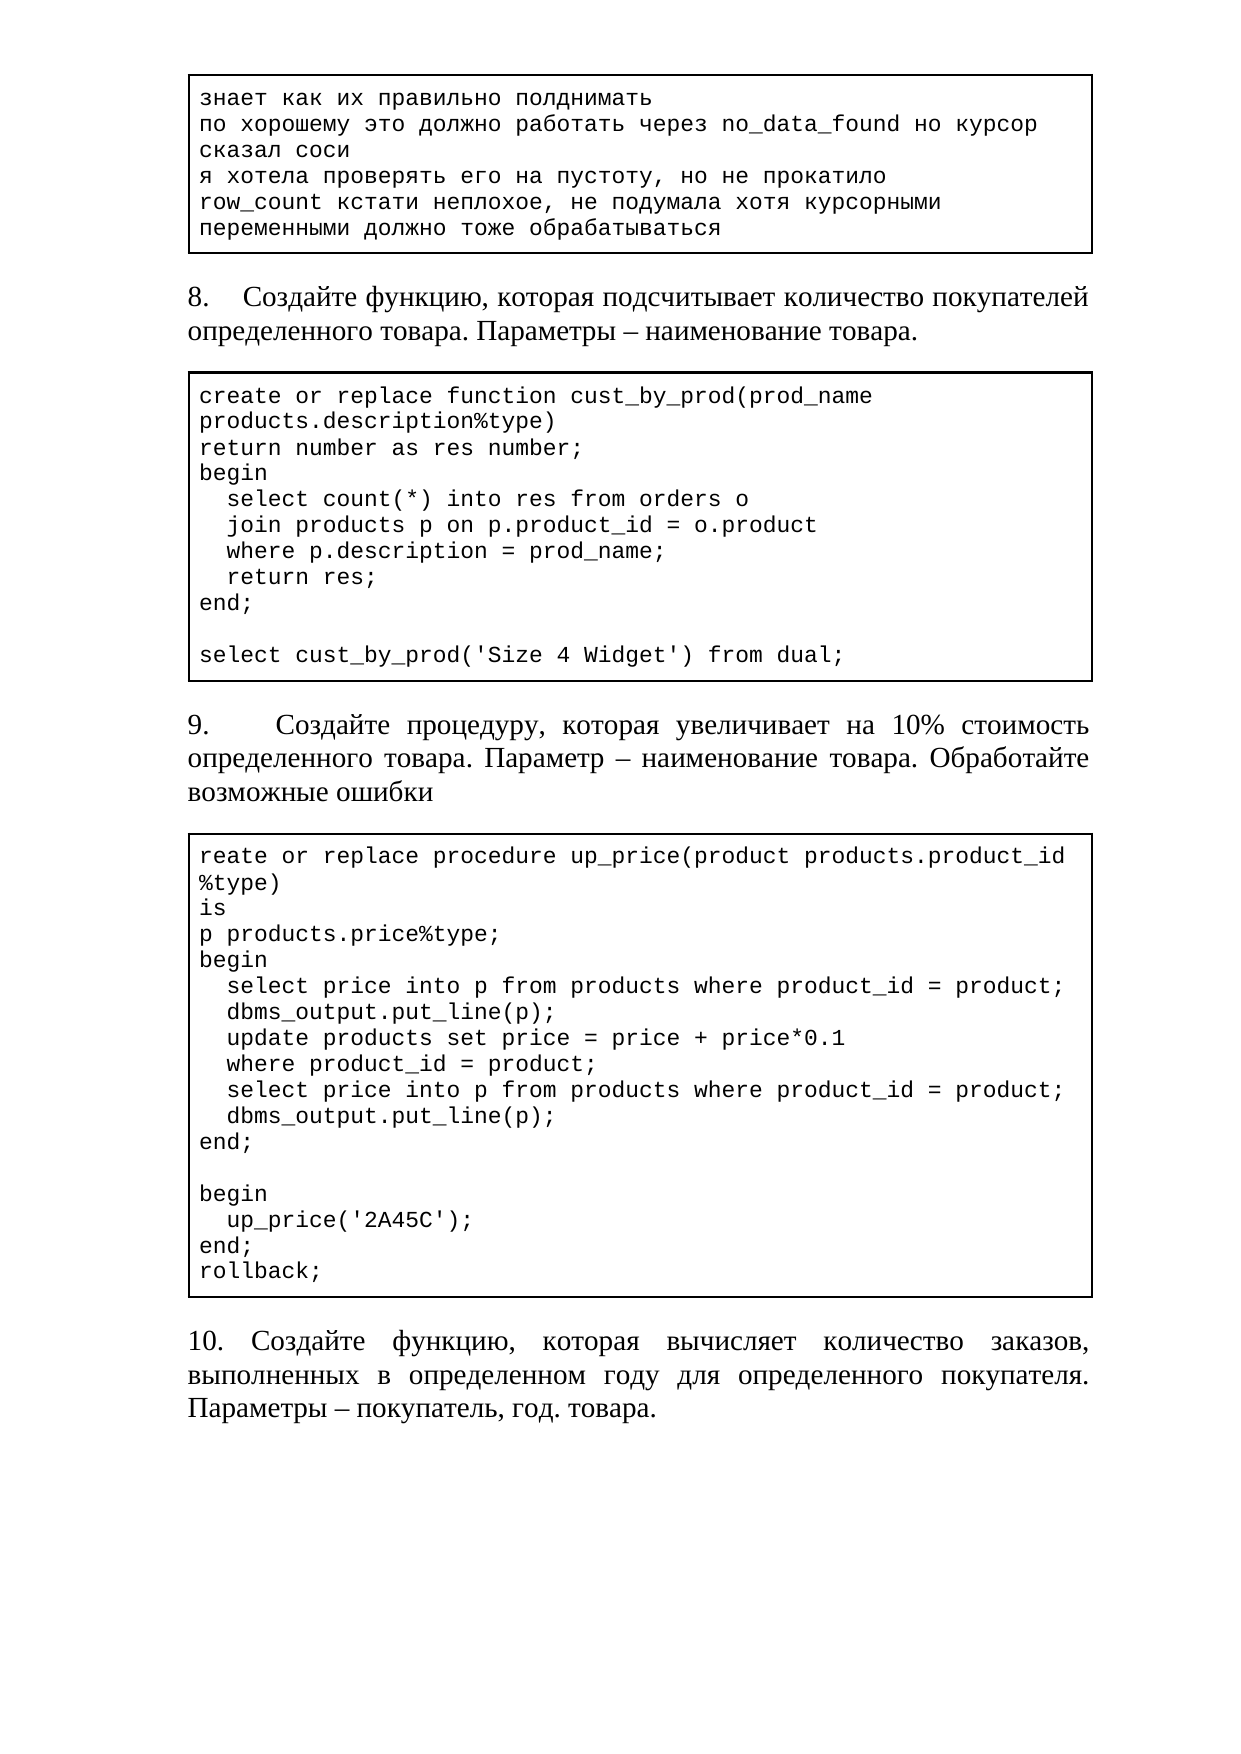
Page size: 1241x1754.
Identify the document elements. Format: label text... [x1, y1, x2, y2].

table_header reate or replace procedure up_price(product products.product_id%type) is p products.price%type; begin select price into p from products where product_id = product; dbms_output.put_line(p); update products set price = price + price*0.1 where product_id = product; select price into p from products where product_id = product; dbms_output.put_line(p); end; begin up_price('2A45C'); end; rollback; [190, 835, 1091, 1296]
table_header create or replace function cust_by_prod(prod_name products.description%type) return number as res number; begin select count(*) into res from orders o join products p on p.product_id = o.product where p.description = prod_name; return res; end; select cust_by_prod('Size 4 Widget') from dual; [190, 374, 1091, 680]
text 9. Создайте процедуру, которая увеличивает на 10% стоимость определенного товара. Параметр – наименование товара. Обработайте возможные ошибки [187, 707, 1090, 807]
text 10. Создайте функцию, которая вычисляет количество заказов, выполненных в определенном году для определенного покупателя. Параметры – покупатель, год. товара. [187, 1323, 1090, 1424]
text 8. Создайте функцию, которая подсчитывает количество покупателей определенного товара. Параметры – наименование товара. [187, 279, 1090, 346]
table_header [190, 76, 1091, 252]
